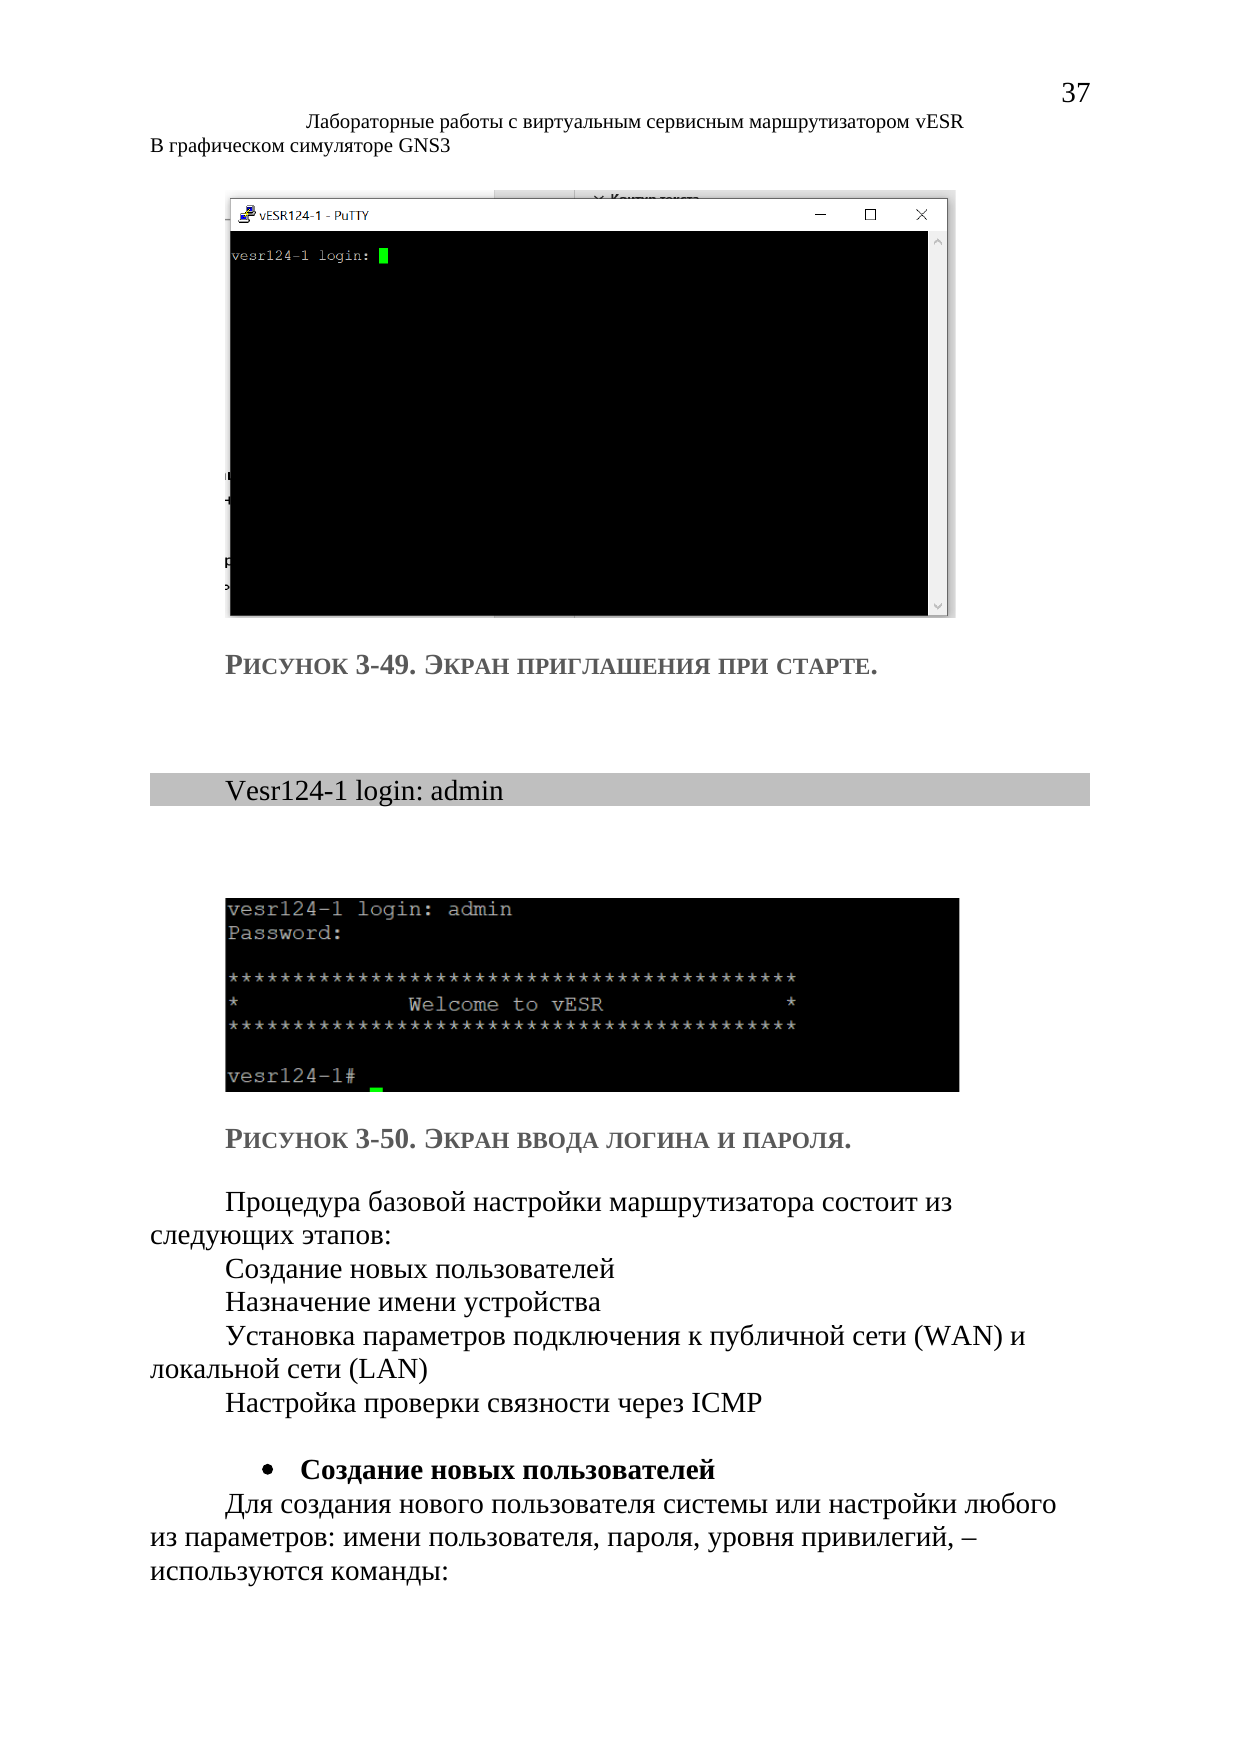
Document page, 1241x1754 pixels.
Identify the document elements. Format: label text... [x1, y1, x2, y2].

text Настройка проверки связности через ICMP [150, 1385, 1090, 1419]
list Создание новых пользователей [262, 1452, 1090, 1486]
picture [225, 898, 960, 1092]
text Установка параметров подключения к публичной сети (WAN) и локальной сети (LAN) [150, 1318, 1090, 1385]
text Vesr124-1 login: admin [150, 773, 1090, 806]
text Создание новых пользователей [150, 1251, 1090, 1284]
picture [225, 190, 956, 618]
text Для создания нового пользователя системы или настройки любого из параметров: имени пользователя, пароля, уровня привилегий, – используются команды: [150, 1486, 1090, 1586]
text Назначение имени устройства [150, 1284, 1090, 1318]
text Процедура базовой настройки маршрутизатора состоит из следующих этапов: [150, 1184, 1090, 1251]
